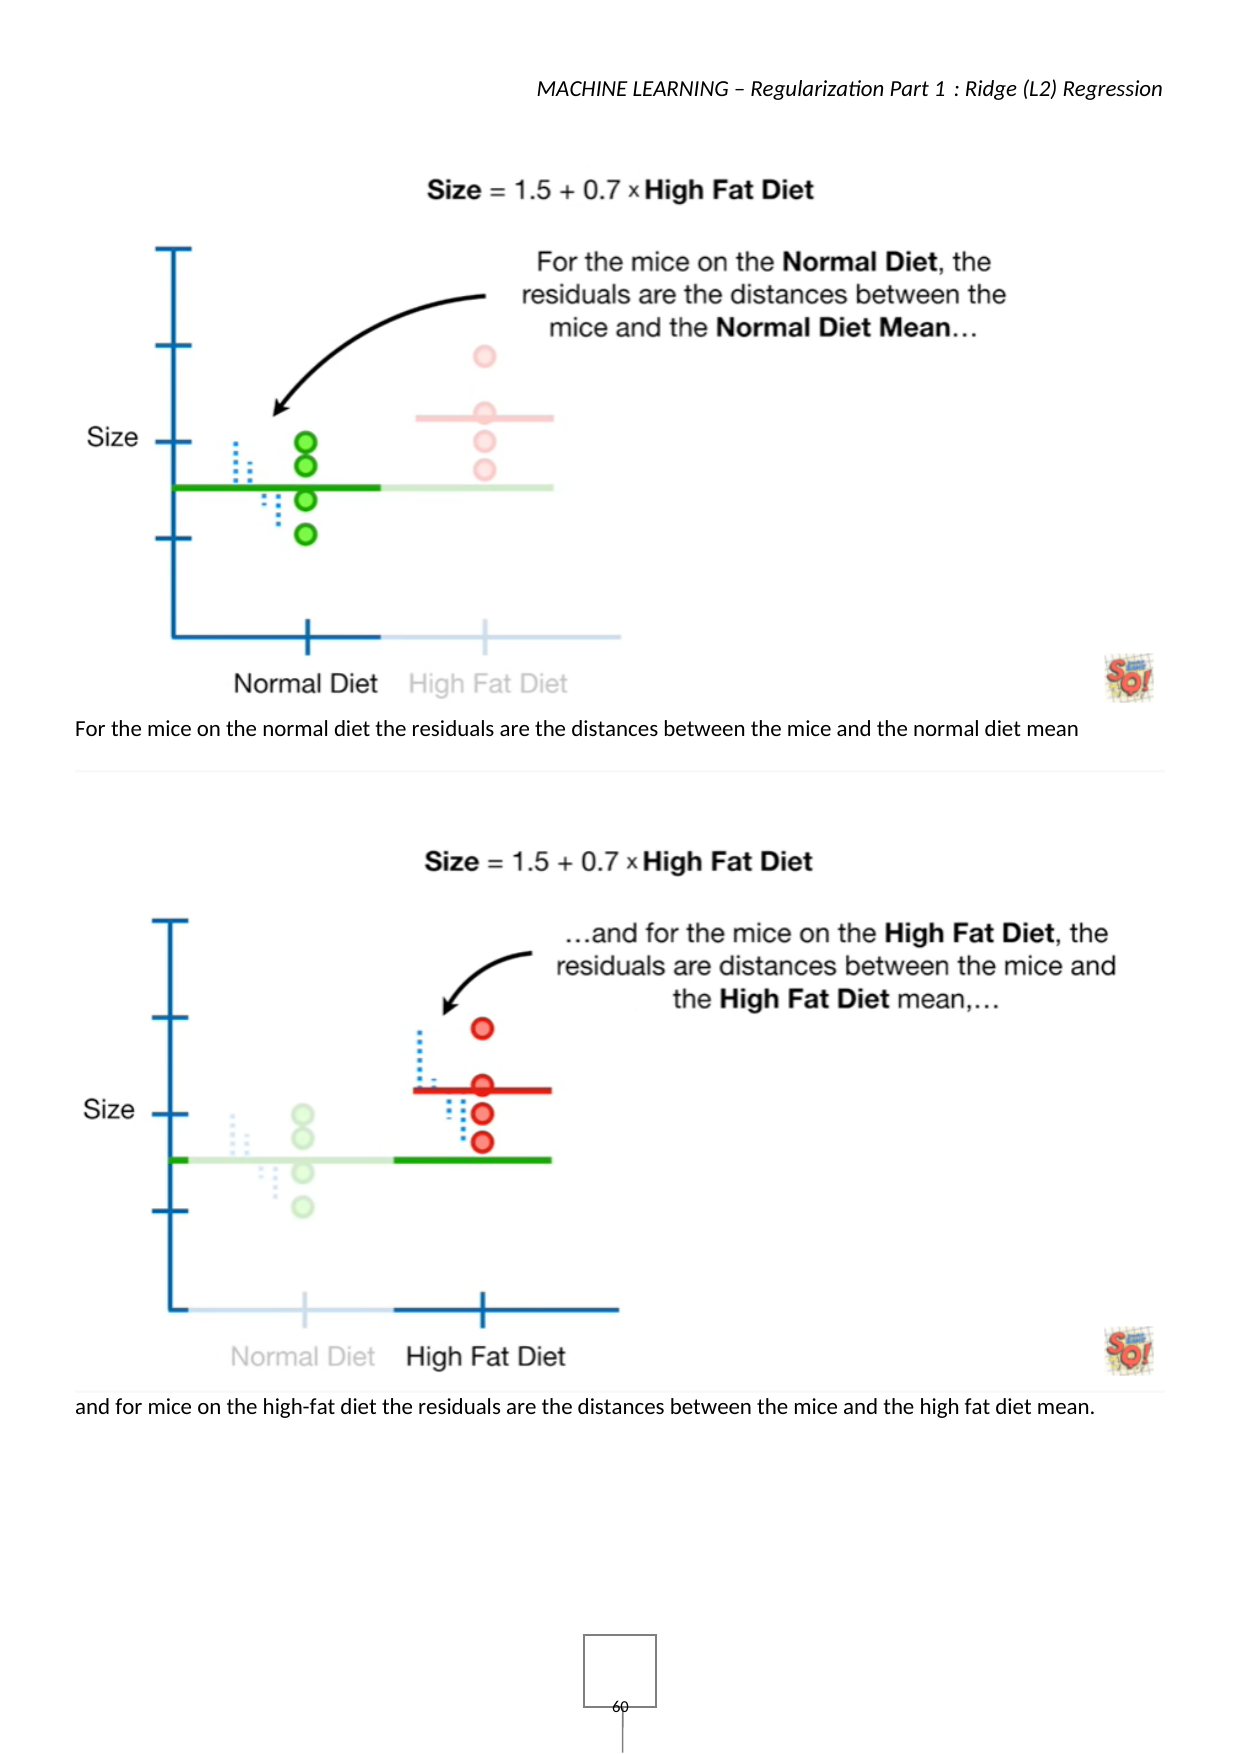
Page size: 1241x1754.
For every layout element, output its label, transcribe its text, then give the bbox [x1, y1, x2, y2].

picture [75, 101, 1166, 715]
text For the mice on the normal diet the residuals are the distances between the mice and the normal diet mean [75, 715, 1165, 742]
text and for mice on the high-fat diet the residuals are the distances between the mice and the high fat diet mean. [75, 1393, 1165, 1420]
picture [75, 770, 1166, 1393]
